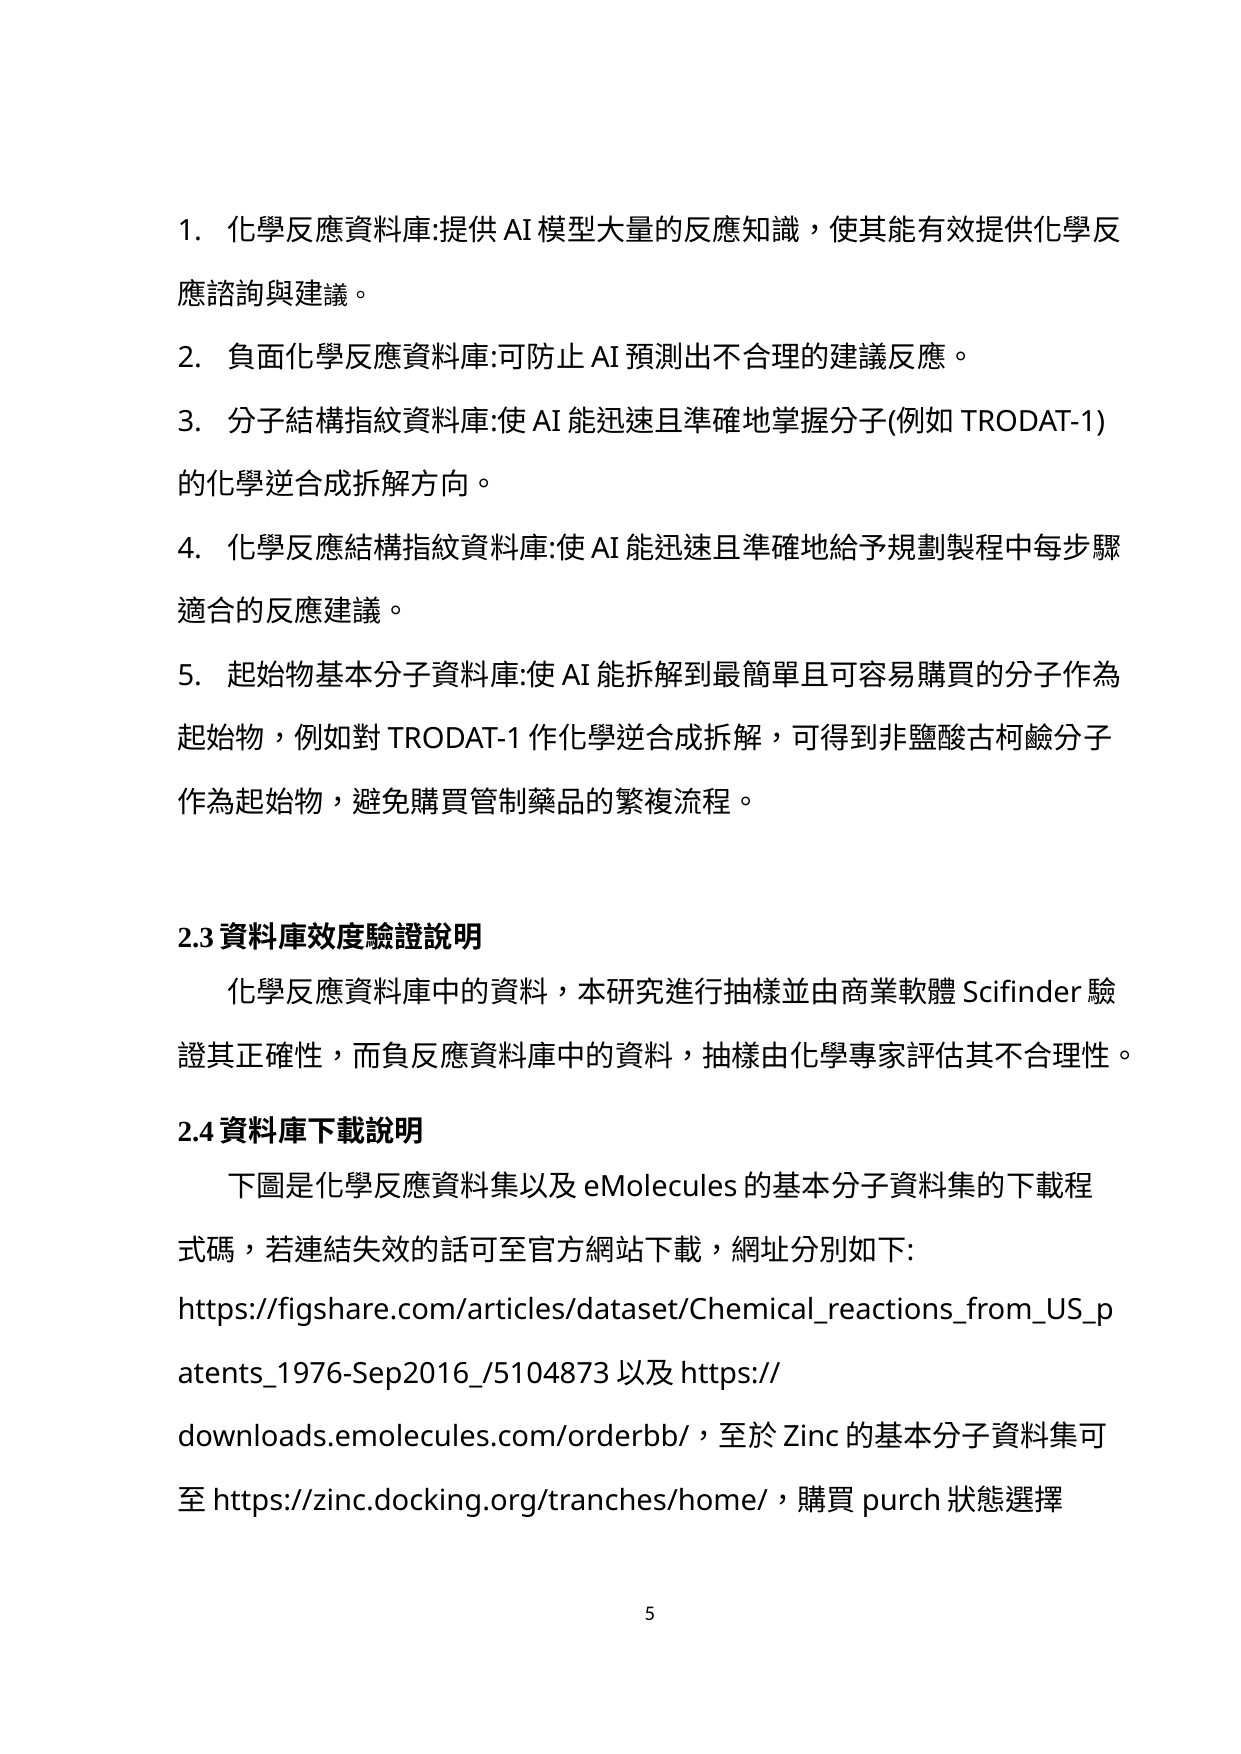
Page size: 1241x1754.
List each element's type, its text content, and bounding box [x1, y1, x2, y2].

text 2. 負面化學反應資料庫:可防止AI預測出不合理的建議反應。 [177, 334, 1122, 376]
text 2.3資料庫效度驗證說明 [177, 914, 1122, 956]
text 4. 化學反應結構指紋資料庫:使AI能迅速且準確地給予規劃製程中每步驟適合的反應建議。 [177, 524, 1122, 630]
text 化學反應資料庫中的資料，本研究進行抽樣並由商業軟體Scifinder驗證其正確性，而負反應資料庫中的資料，抽樣由化學專家評估其不合理性。 [177, 968, 1122, 1074]
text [177, 1163, 1122, 1519]
text 2.4資料庫下載說明 [177, 1108, 1122, 1150]
text 1. 化學反應資料庫:提供AI模型大量的反應知識，使其能有效提供化學反應諮詢與建議。 [177, 207, 1122, 313]
text 3. 分子結構指紋資料庫:使AI能迅速且準確地掌握分子(例如TRODAT-1)的化學逆合成拆解方向。 [177, 397, 1122, 503]
text 5. 起始物基本分子資料庫:使AI能拆解到最簡單且可容易購買的分子作為起始物，例如對TRODAT-1作化學逆合成拆解，可得到非鹽酸古柯鹼分子作為起始物，避免購買管制藥品的繁複流程。 [177, 651, 1122, 821]
